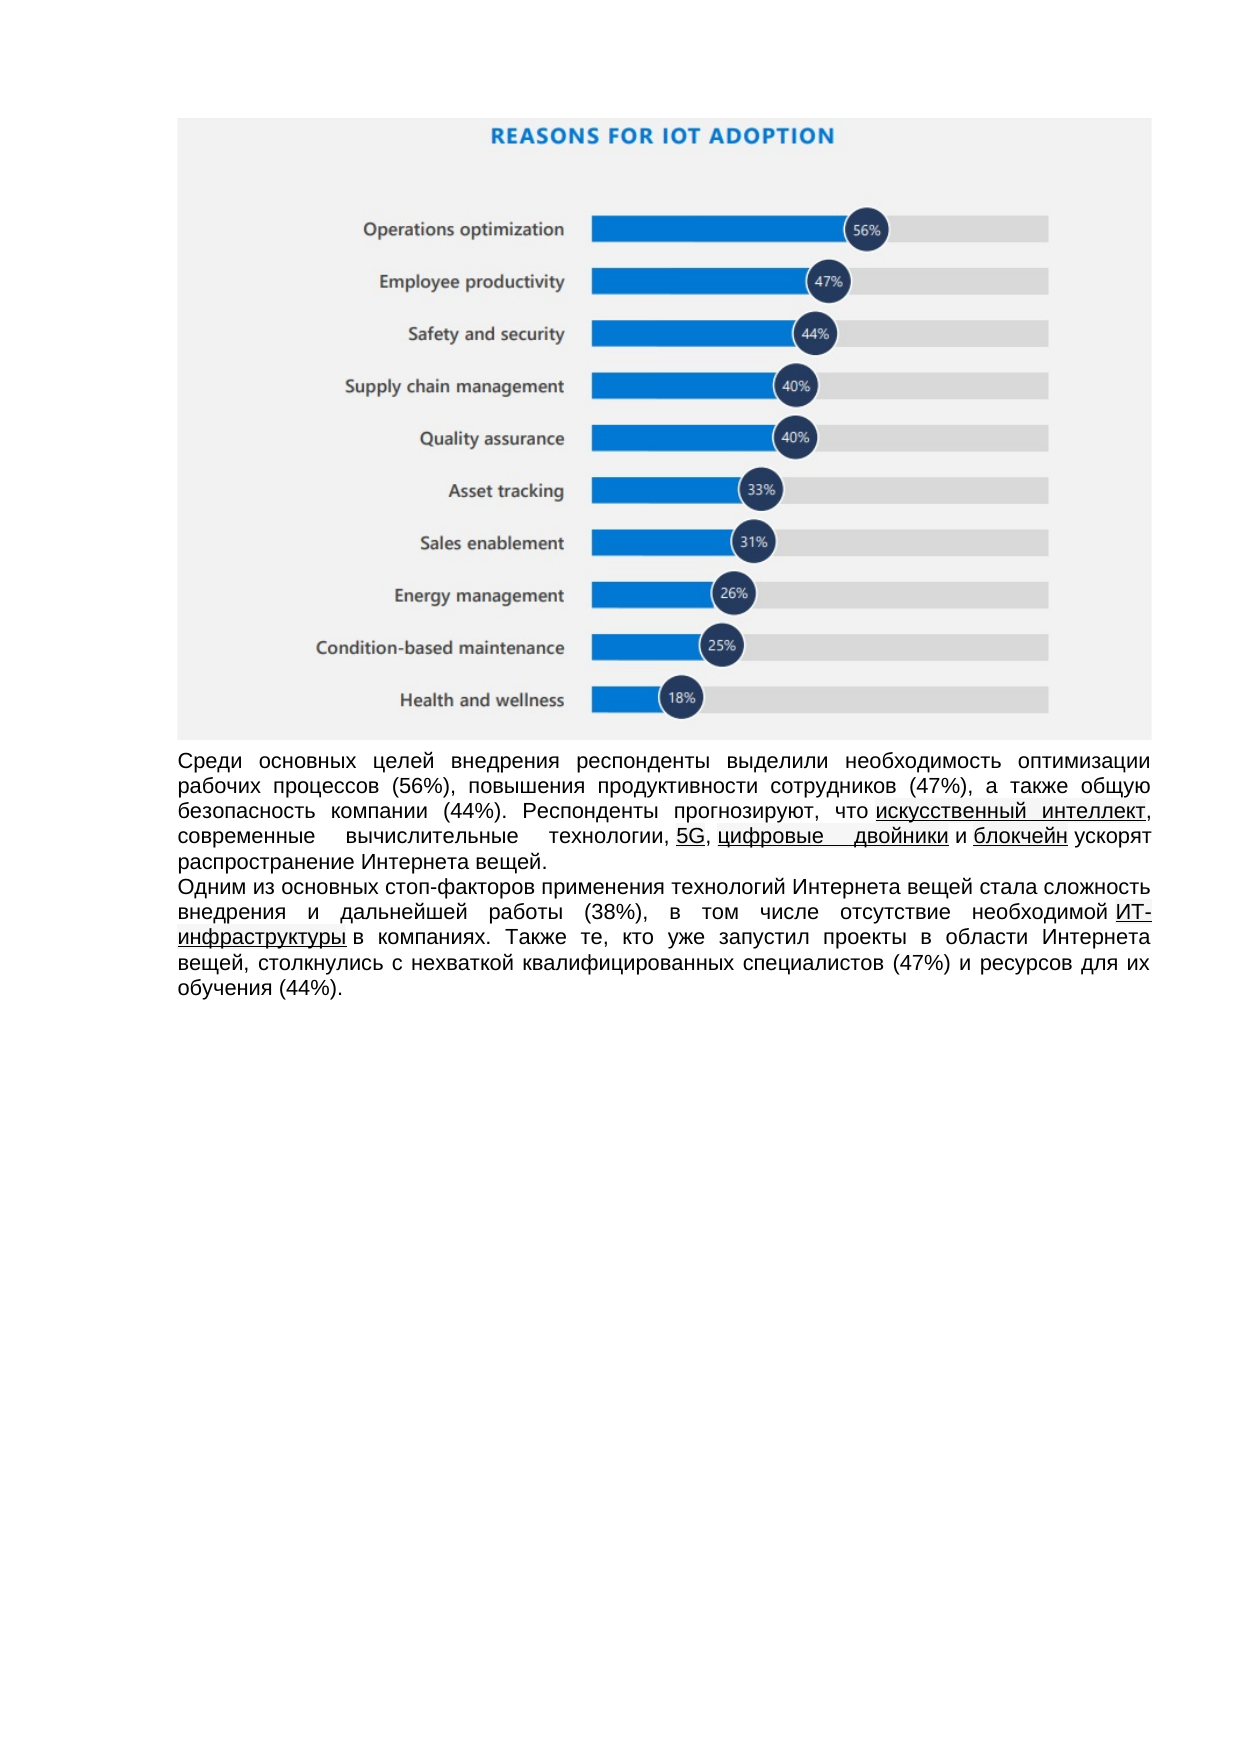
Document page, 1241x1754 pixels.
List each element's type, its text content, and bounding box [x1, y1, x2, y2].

text Среди основных целей внедрения респонденты выделили необходимость оптимизации рабочих процессов (56%), повышения продуктивности сотрудников (47%), а также общую безопасность компании (44%). Респонденты прогнозируют, что искусственный интеллект, современные вычислительные технологии, 5G, цифровые двойники и блокчейн ускорят распространение Интернета вещей. [177, 748, 1152, 874]
picture [177, 118, 1152, 740]
text Одним из основных стоп-факторов применения технологий Интернета вещей стала сложность внедрения и дальнейшей работы (38%), в том числе отсутствие необходимой ИТ-инфраструктуры в компаниях. Также те, кто уже запустил проекты в области Интернета вещей, столкнулись с нехваткой квалифицированных специалистов (47%) и ресурсов для их обучения (44%). [177, 874, 1152, 1000]
